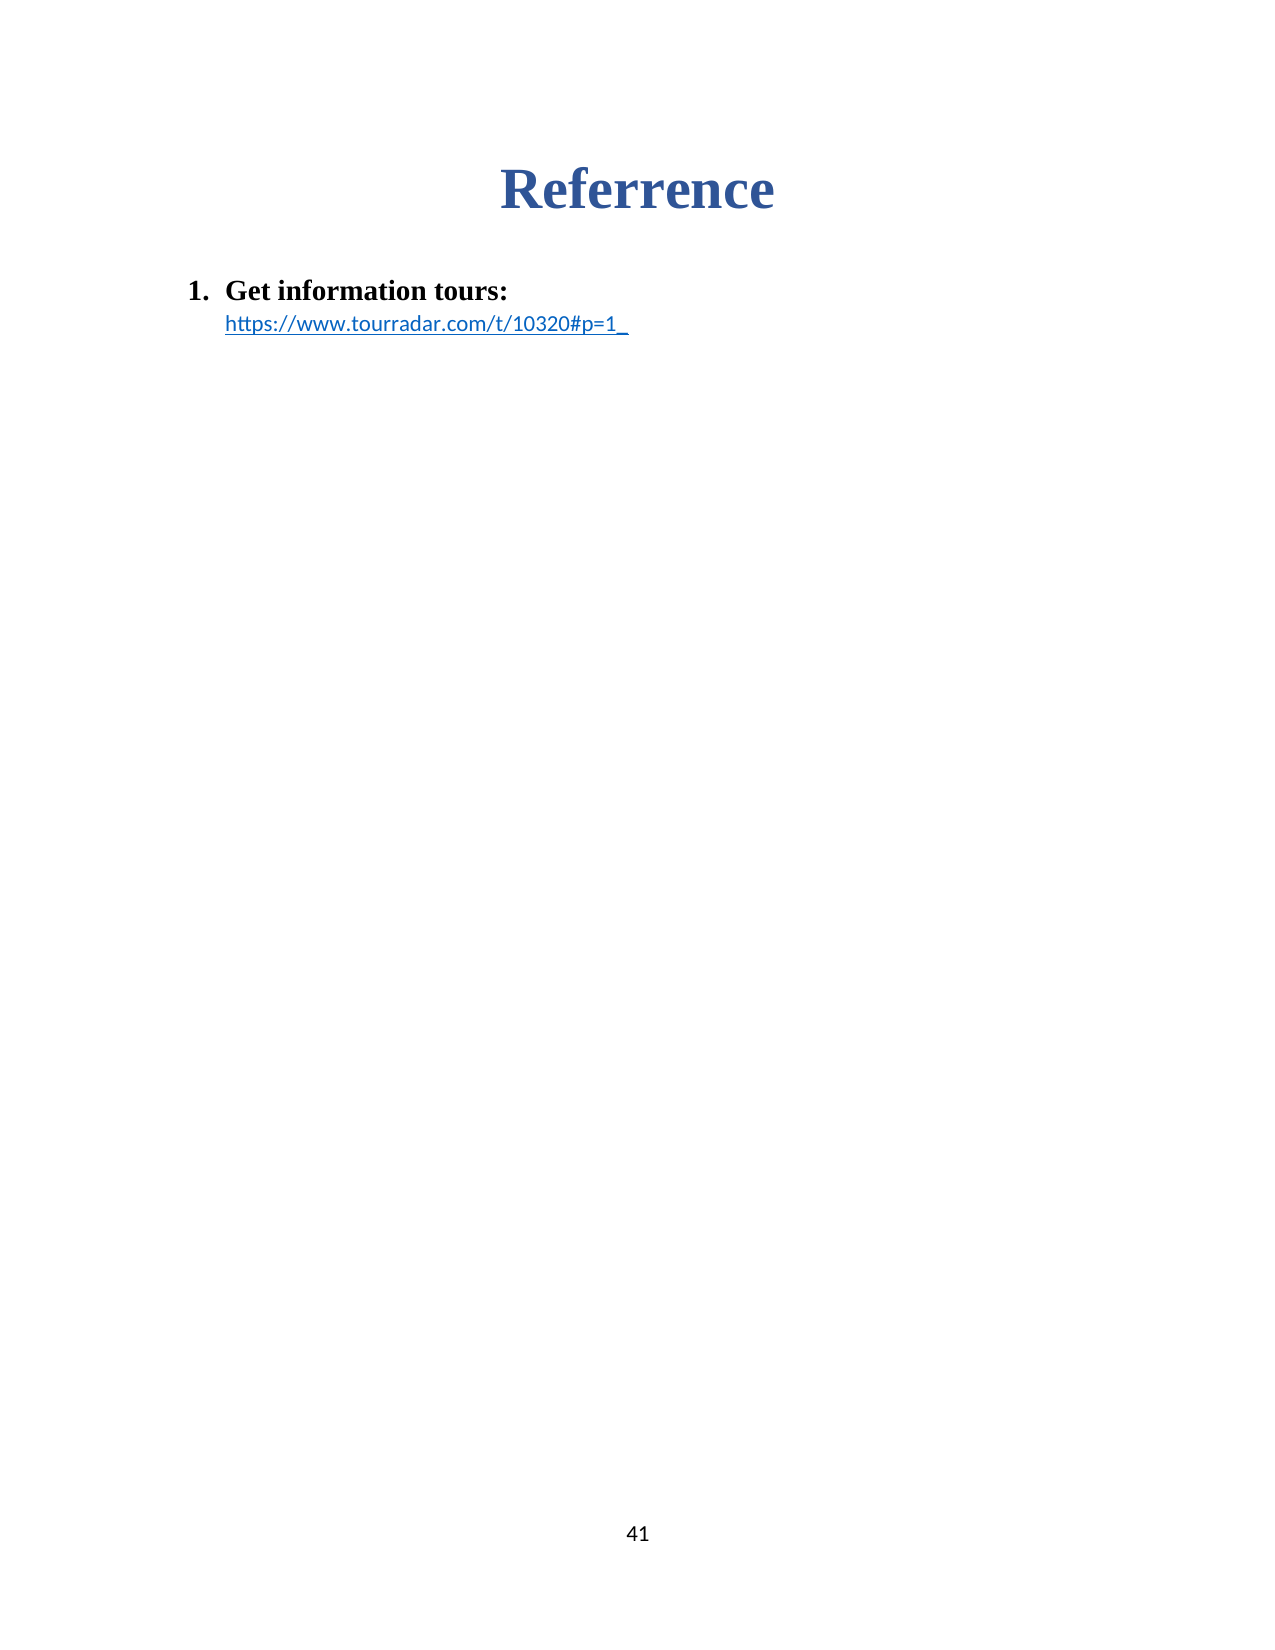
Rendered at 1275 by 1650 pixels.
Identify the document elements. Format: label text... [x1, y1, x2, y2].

list https://www.tourradar.com/t/10320#p=1_ [225, 309, 1125, 338]
subtitle Referrence [150, 154, 1125, 221]
list Get information tours: [187, 273, 1125, 307]
